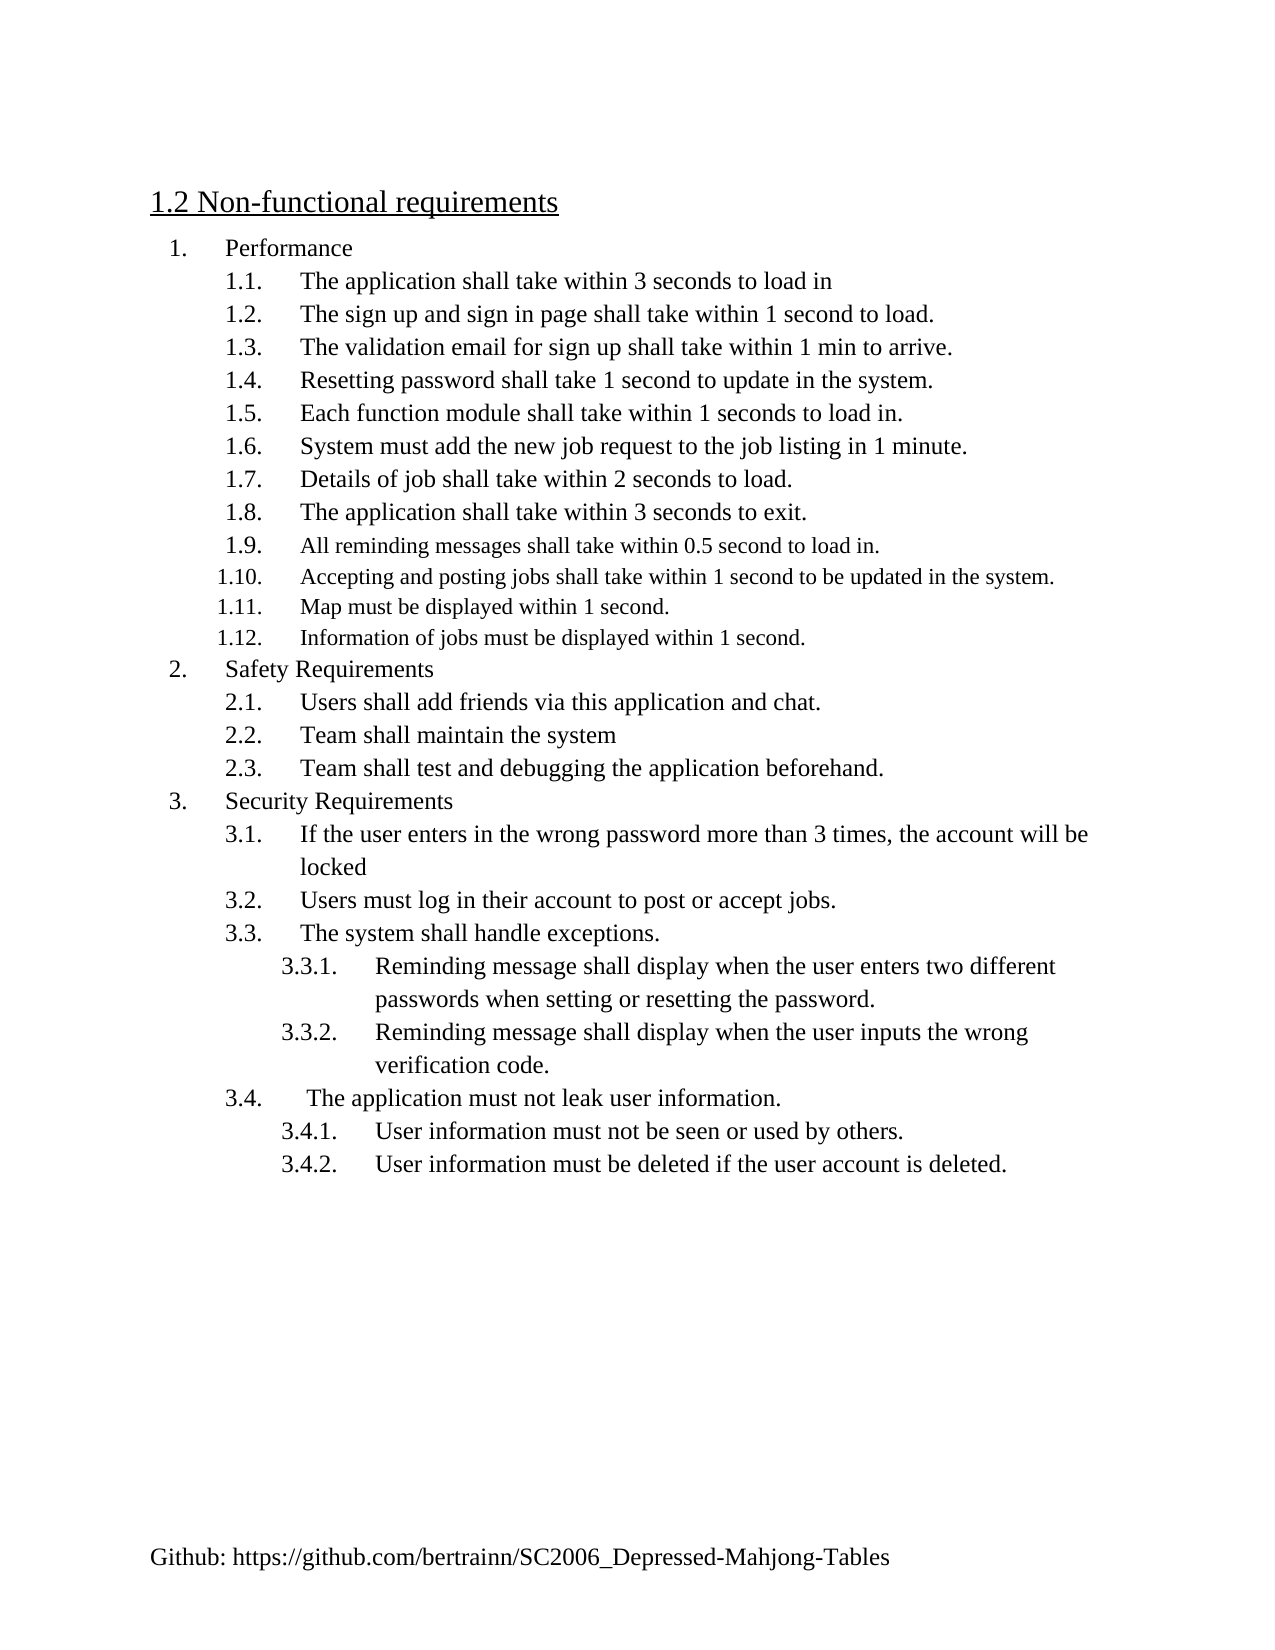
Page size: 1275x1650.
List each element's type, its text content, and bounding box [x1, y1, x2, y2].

list Users shall add friends via this application and chat. [262, 687, 1125, 716]
list System must add the new job request to the job listing in 1 minute. [262, 431, 1125, 460]
list Team shall maintain the system [262, 720, 1125, 748]
list Team shall test and debugging the application beforehand. [262, 753, 1125, 782]
list The application shall take within 3 seconds to exit. [262, 497, 1125, 526]
list Reminding message shall display when the user inputs the wrong verification code. [337, 1017, 1125, 1079]
list The validation email for sign up shall take within 1 min to arrive. [262, 332, 1125, 361]
list Map must be displayed within 1 second. [262, 593, 1125, 620]
list Reminding message shall display when the user enters two different passwords when setting or resetting the password. [337, 951, 1125, 1013]
list Resetting password shall take 1 second to update in the system. [262, 365, 1125, 394]
list Information of jobs must be displayed within 1 second. [262, 623, 1125, 650]
list Users must log in their account to post or accept jobs. [262, 885, 1125, 914]
list The application shall take within 3 seconds to load in [262, 266, 1125, 295]
list The sign up and sign in page shall take within 1 second to load. [262, 299, 1125, 328]
list Security Requirements [187, 786, 1125, 814]
list If the user enters in the wrong password more than 3 times, the account will be locked [262, 819, 1125, 881]
list Safety Requirements [187, 654, 1125, 682]
list User information must be deleted if the user account is deleted. [337, 1149, 1125, 1178]
list User information must not be seen or used by others. [337, 1116, 1125, 1145]
list Accepting and posting jobs shall take within 1 second to be updated in the system. [262, 563, 1125, 589]
subtitle 1.2 Non-functional requirements [150, 183, 1125, 219]
list All reminding messages shall take within 0.5 second to load in. [262, 530, 1125, 559]
list The system shall handle exceptions. [262, 918, 1125, 947]
list Details of job shall take within 2 seconds to load. [262, 464, 1125, 493]
list Each function module shall take within 1 seconds to load in. [262, 398, 1125, 427]
list The application must not leak user information. [262, 1083, 1125, 1112]
list Performance [187, 233, 1125, 262]
